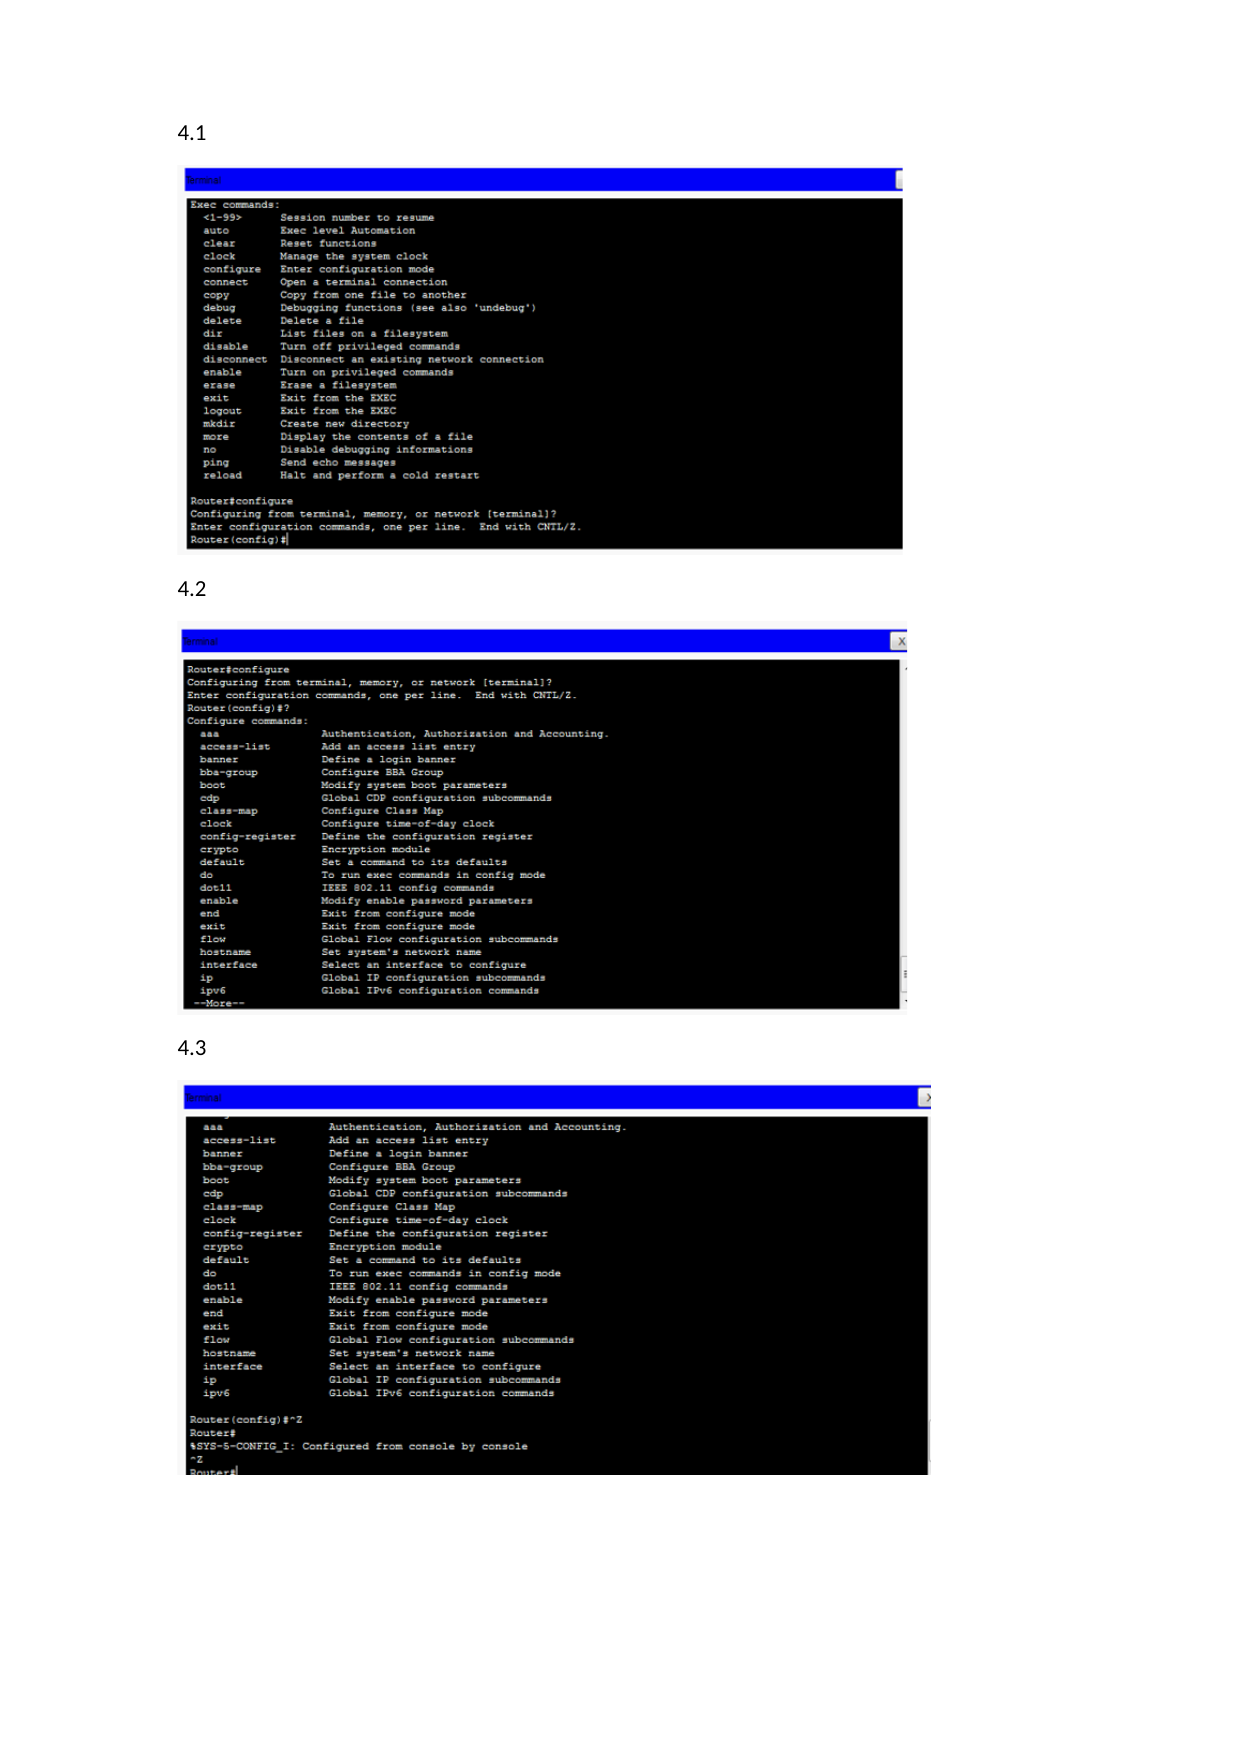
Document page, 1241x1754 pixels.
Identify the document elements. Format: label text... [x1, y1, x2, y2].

picture [177, 165, 903, 555]
picture [177, 620, 908, 1015]
text 4.2 [177, 574, 1152, 602]
text 4.1 [177, 118, 1152, 146]
text 4.3 [177, 1033, 1152, 1061]
picture [177, 1080, 931, 1475]
